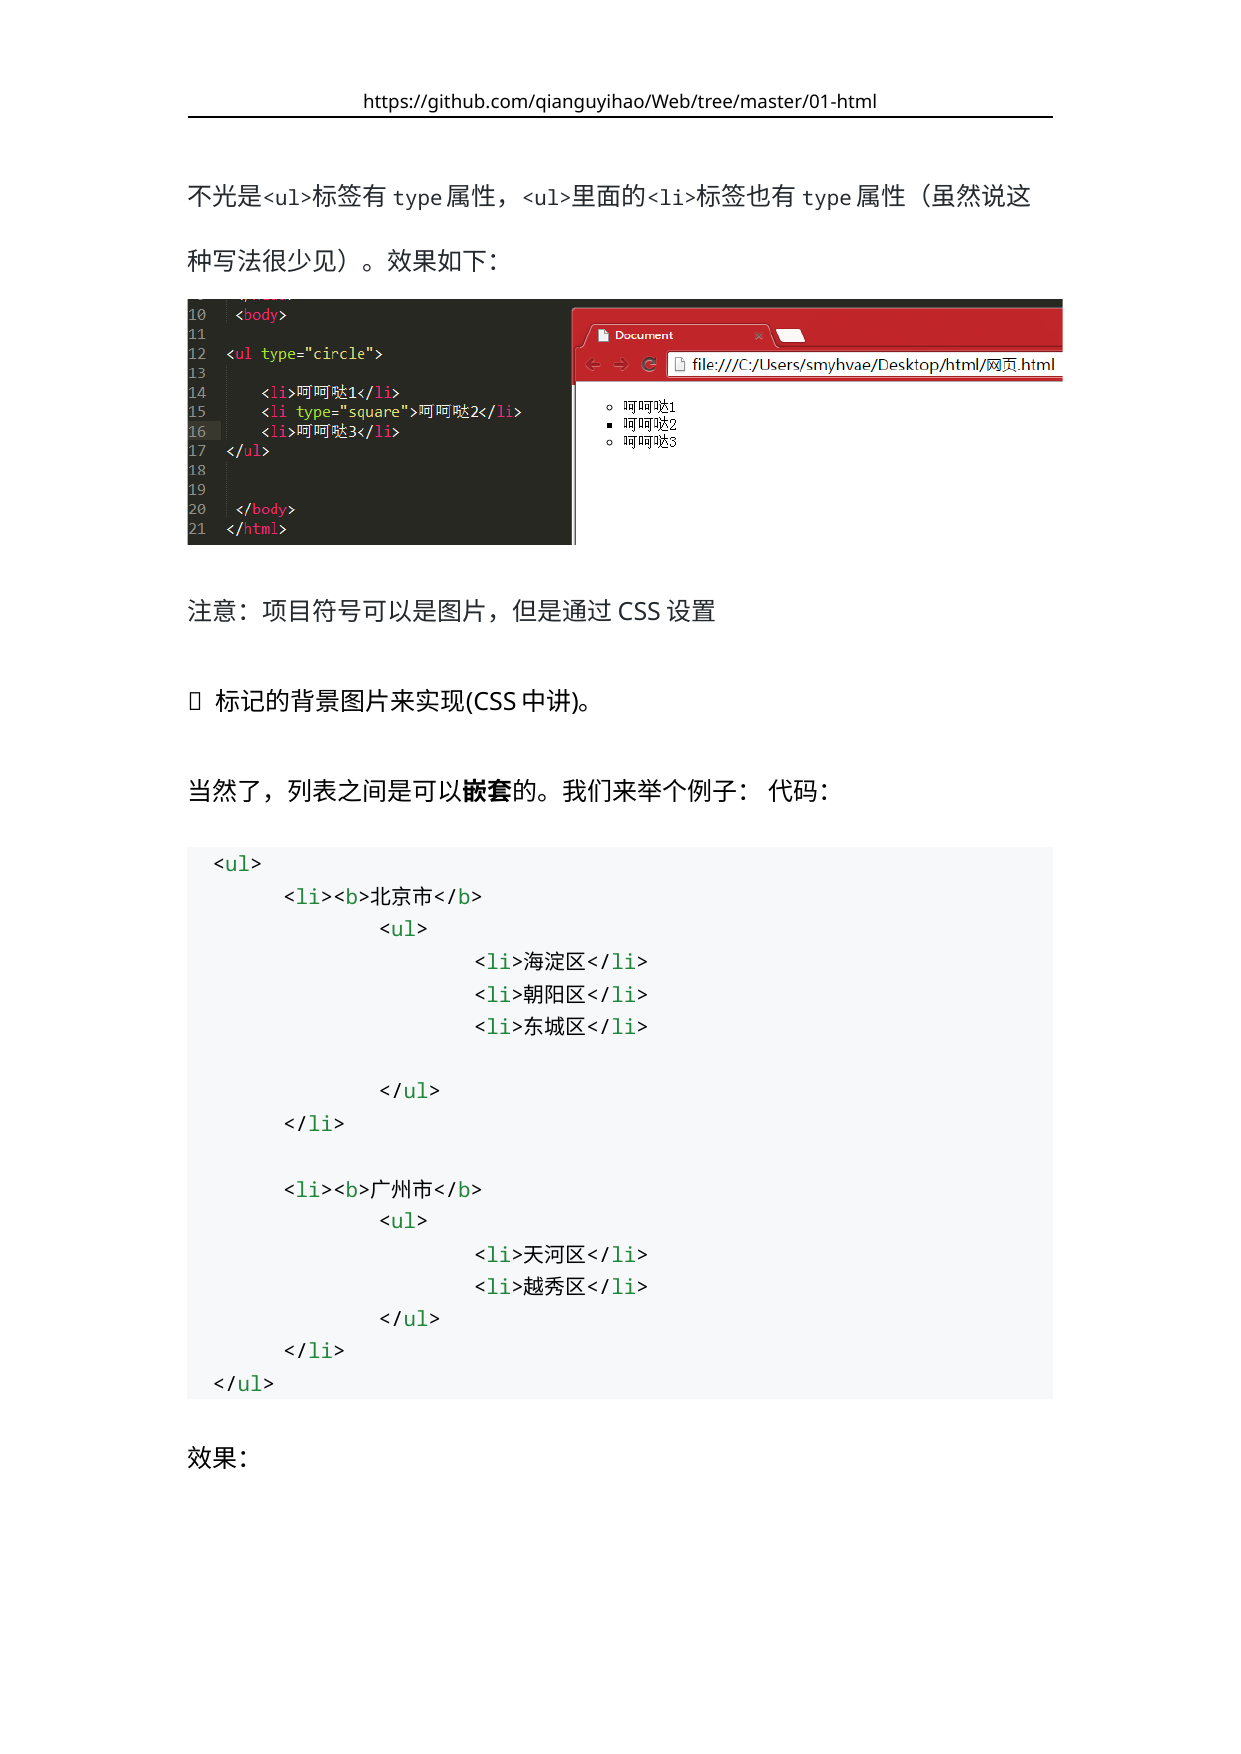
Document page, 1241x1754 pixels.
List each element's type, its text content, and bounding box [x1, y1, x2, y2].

text <ul> [187, 912, 1053, 944]
text 当然了，列表之间是可以嵌套的。我们来举个例子： 代码： [187, 757, 1053, 822]
text <li><b>北京市</b> [187, 879, 1053, 912]
text 注意：项目符号可以是图片，但是通过CSS设置 [187, 577, 1053, 642]
text <ul> [187, 847, 1053, 879]
text <ul> [187, 1204, 1053, 1237]
text </ul> [187, 1367, 1053, 1399]
text </li> [187, 1334, 1053, 1367]
text </li> [187, 1107, 1053, 1139]
text  标记的背景图片来实现(CSS中讲)。 [187, 667, 1053, 732]
text <li>越秀区</li> [187, 1269, 1053, 1302]
picture [187, 299, 1063, 545]
text 效果： [187, 1424, 1053, 1489]
text <li>东城区</li> [187, 1009, 1053, 1042]
text <li>天河区</li> [187, 1237, 1053, 1269]
text </ul> [187, 1074, 1053, 1107]
text 不光是<ul>标签有type属性，<ul>里面的<li>标签也有type属性（虽然说这种写法很少见）。效果如下： [187, 162, 1053, 292]
text <li>海淀区</li> [187, 944, 1053, 977]
text <li><b>广州市</b> [187, 1172, 1053, 1204]
text <li>朝阳区</li> [187, 977, 1053, 1009]
text </ul> [187, 1302, 1053, 1334]
